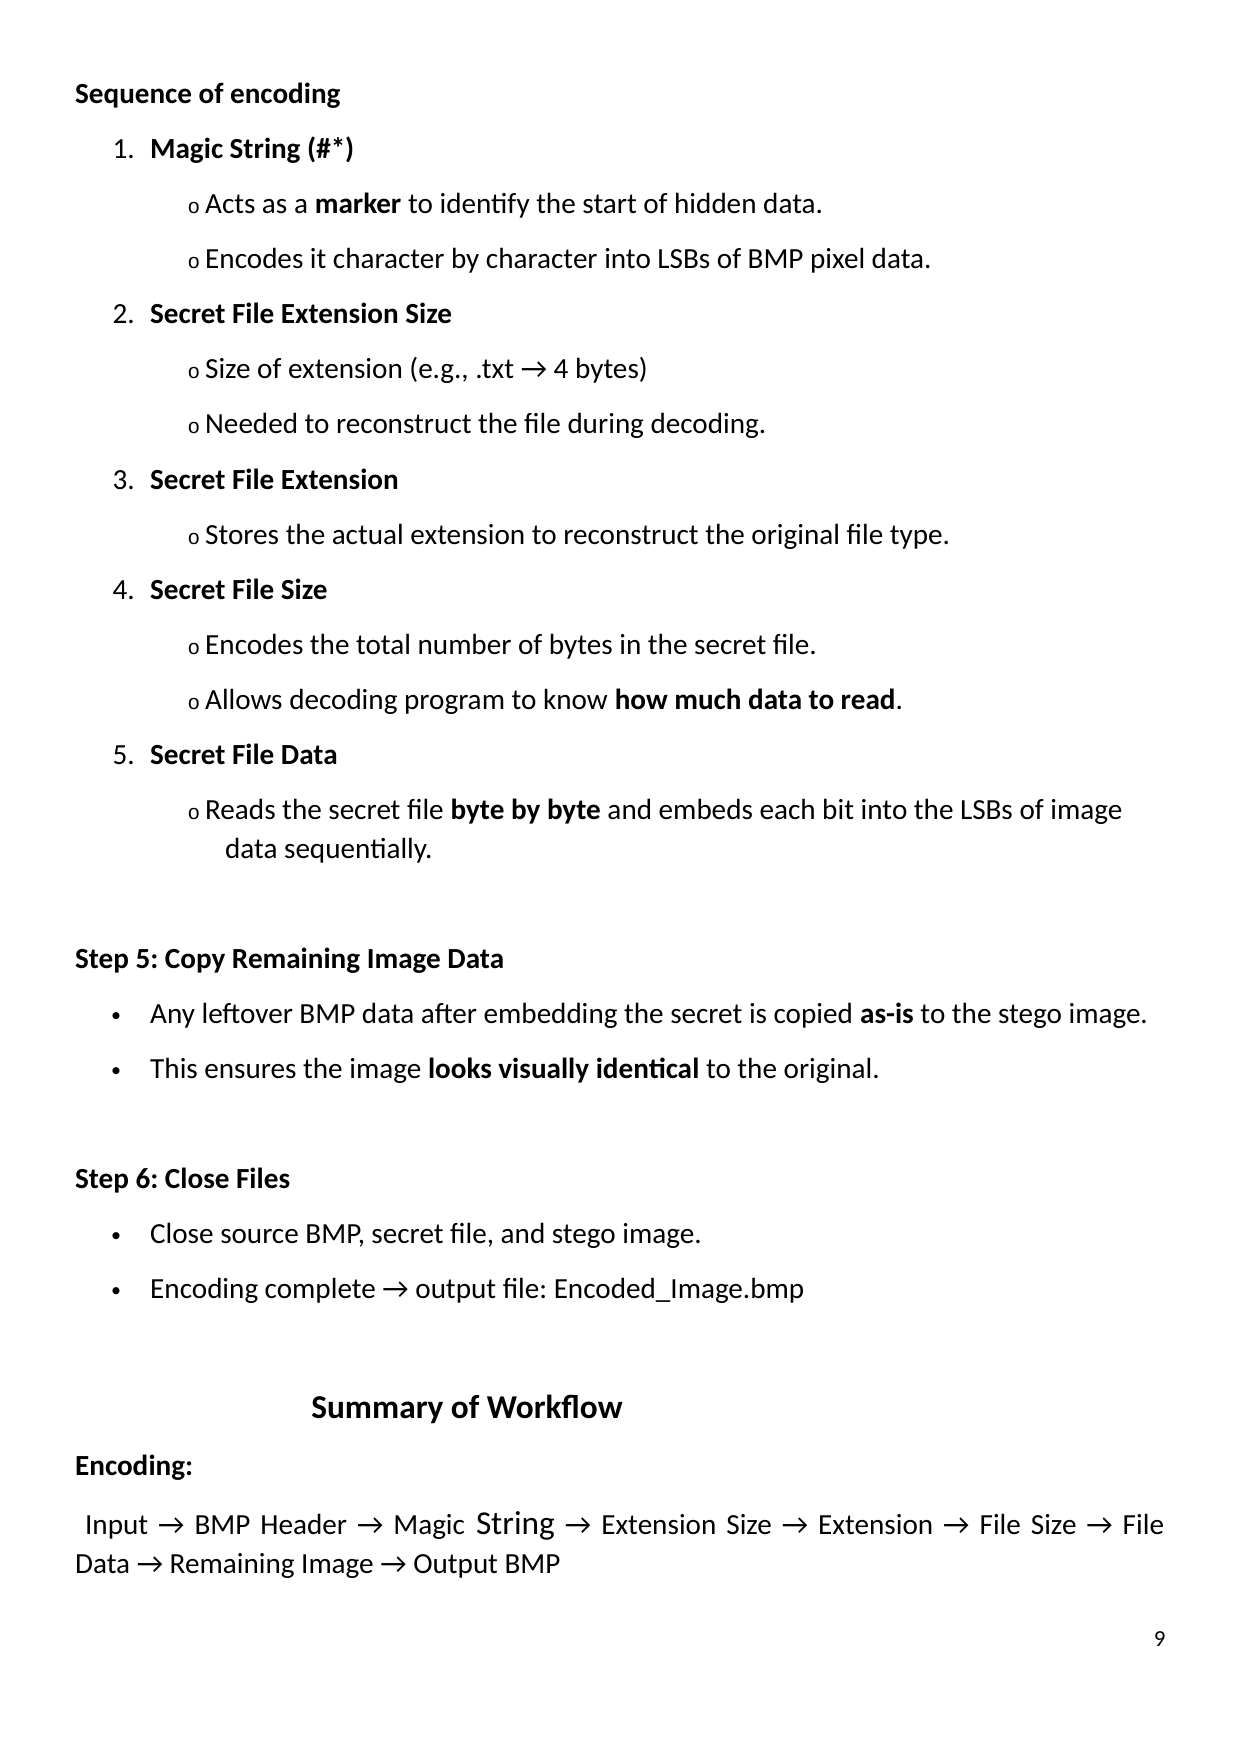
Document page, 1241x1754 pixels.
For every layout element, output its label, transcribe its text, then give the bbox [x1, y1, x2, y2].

list Encodes the total number of bytes in the secret file. [187, 626, 1165, 662]
text Summary of Workflow [75, 1386, 1165, 1427]
list Size of extension (e.g., .txt → 4 bytes) [187, 351, 1165, 386]
list Magic String (#*) [112, 130, 1165, 166]
list Secret File Extension [112, 461, 1165, 496]
list Secret File Data [112, 736, 1165, 772]
list Secret File Extension Size [112, 295, 1165, 331]
list Reads the secret file byte by byte and embeds each bit into the LSBs of image data sequentially. [187, 791, 1165, 865]
list Stores the actual extension to reconstruct the original file type. [187, 516, 1165, 551]
text Input → BMP Header → Magic String → Extension Size → Extension → File Size → File Data → Remaining Image → Output BMP [75, 1502, 1165, 1581]
list Encoding complete → output file: Encoded_Image.bmp [112, 1271, 1165, 1306]
list Acts as a marker to identify the start of hidden data. [187, 185, 1165, 221]
list Close source BMP, secret file, and stego image. [112, 1216, 1165, 1251]
text Sequence of encoding [75, 75, 1165, 111]
list Encodes it character by character into LSBs of BMP pixel data. [187, 240, 1165, 276]
list Secret File Size [112, 571, 1165, 607]
list Any leftover BMP data after embedding the secret is copied as-is to the stego image. [112, 995, 1165, 1031]
text Encoding: [75, 1447, 1165, 1483]
list Allows decoding program to know how much data to read. [187, 681, 1165, 717]
text Step 5: Copy Remaining Image Data [75, 940, 1165, 976]
list This ensures the image looks visually identical to the original. [112, 1050, 1165, 1086]
list Needed to reconstruct the file during decoding. [187, 406, 1165, 441]
text Step 6: Close Files [75, 1160, 1165, 1196]
